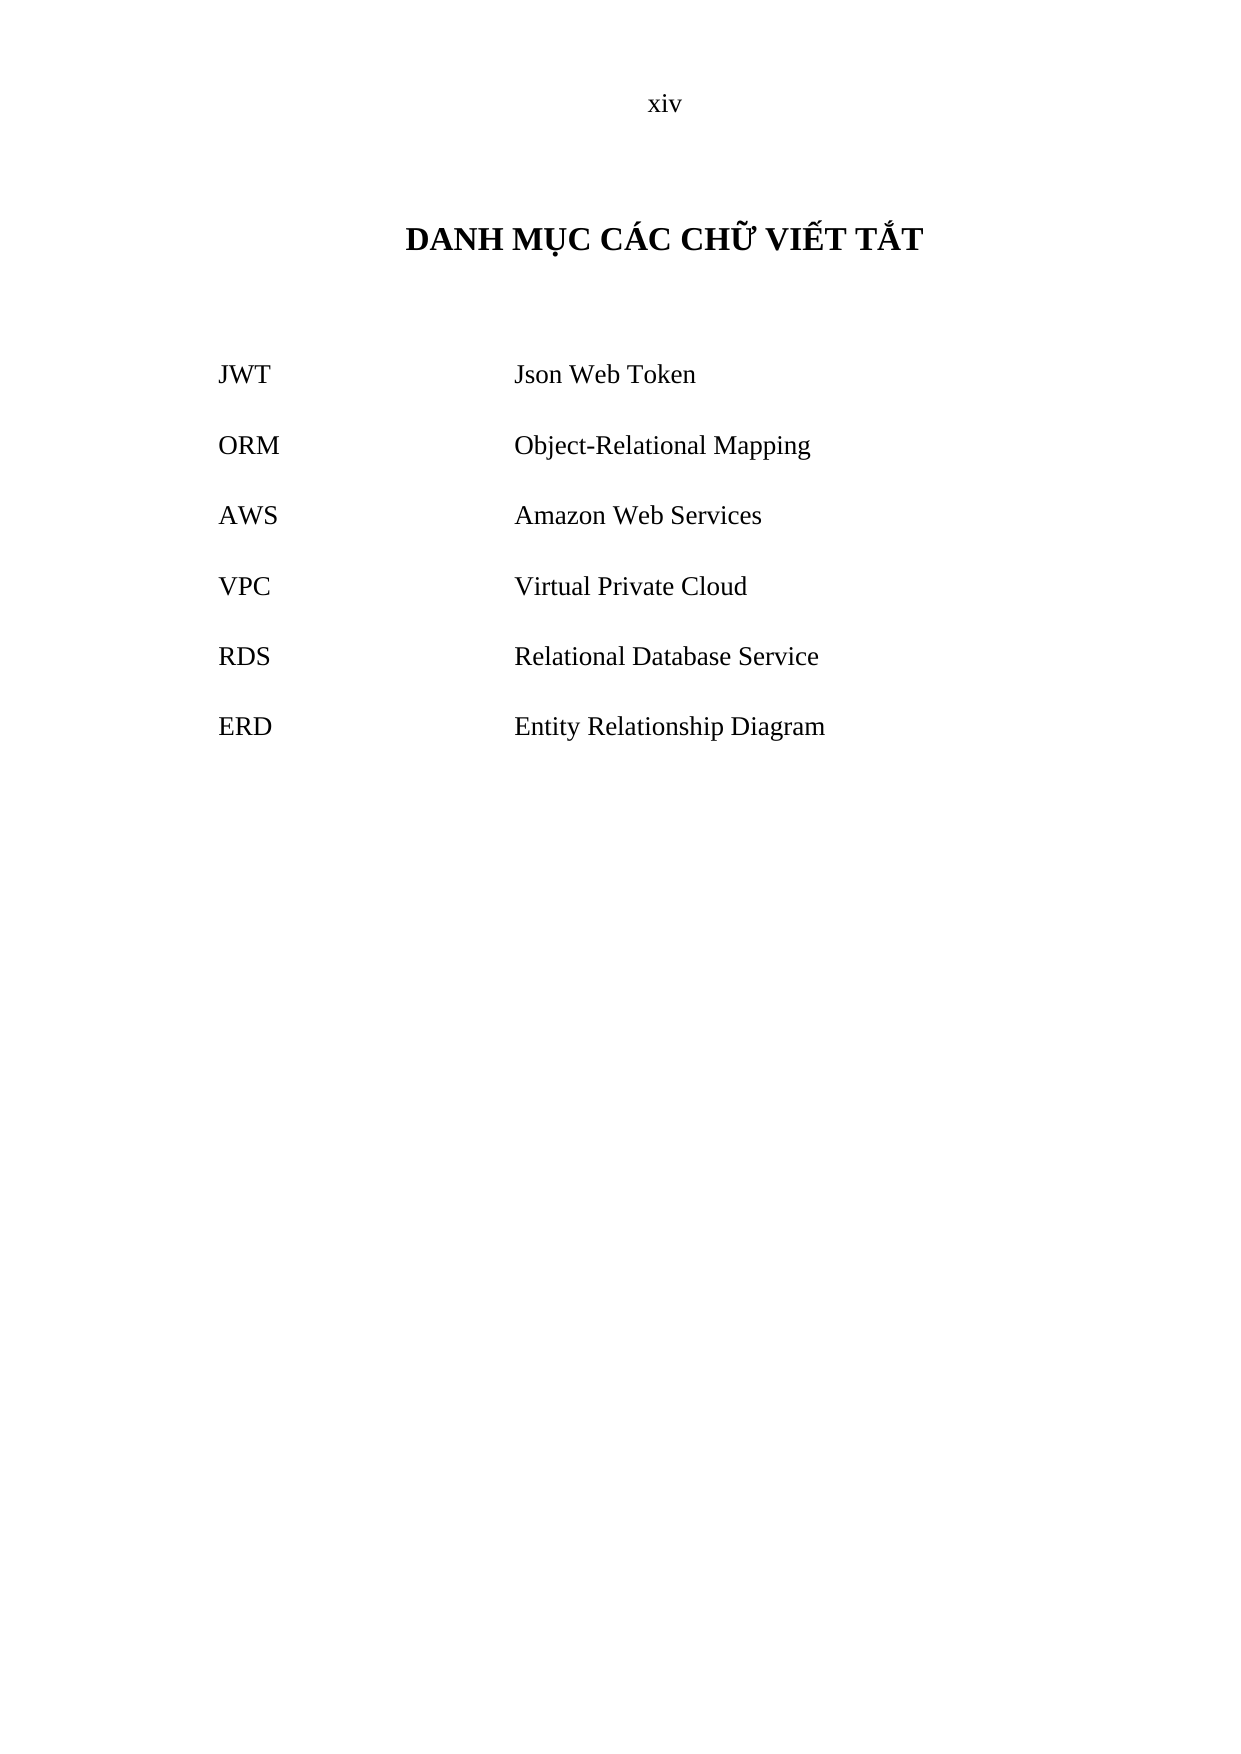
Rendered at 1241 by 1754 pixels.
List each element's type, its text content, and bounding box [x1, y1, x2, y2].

table_cell VPC [207, 557, 503, 627]
table_cell AWS [207, 487, 503, 557]
table_cell RDS [207, 628, 503, 698]
table_cell ORM [207, 416, 503, 487]
table_cell ERD [207, 698, 503, 768]
table_cell Virtual Private Cloud [503, 557, 1122, 627]
table_cell Object-Relational Mapping [503, 416, 1122, 487]
table_cell Entity Relationship Diagram [503, 698, 1122, 768]
table_cell Relational Database Service [503, 628, 1122, 698]
table_cell Amazon Web Services [503, 487, 1122, 557]
subtitle DANH MỤC CÁC CHỮ VIẾT TẮT [207, 219, 1122, 258]
table_header Json Web Token [503, 346, 1122, 416]
table_header JWT [207, 346, 503, 416]
